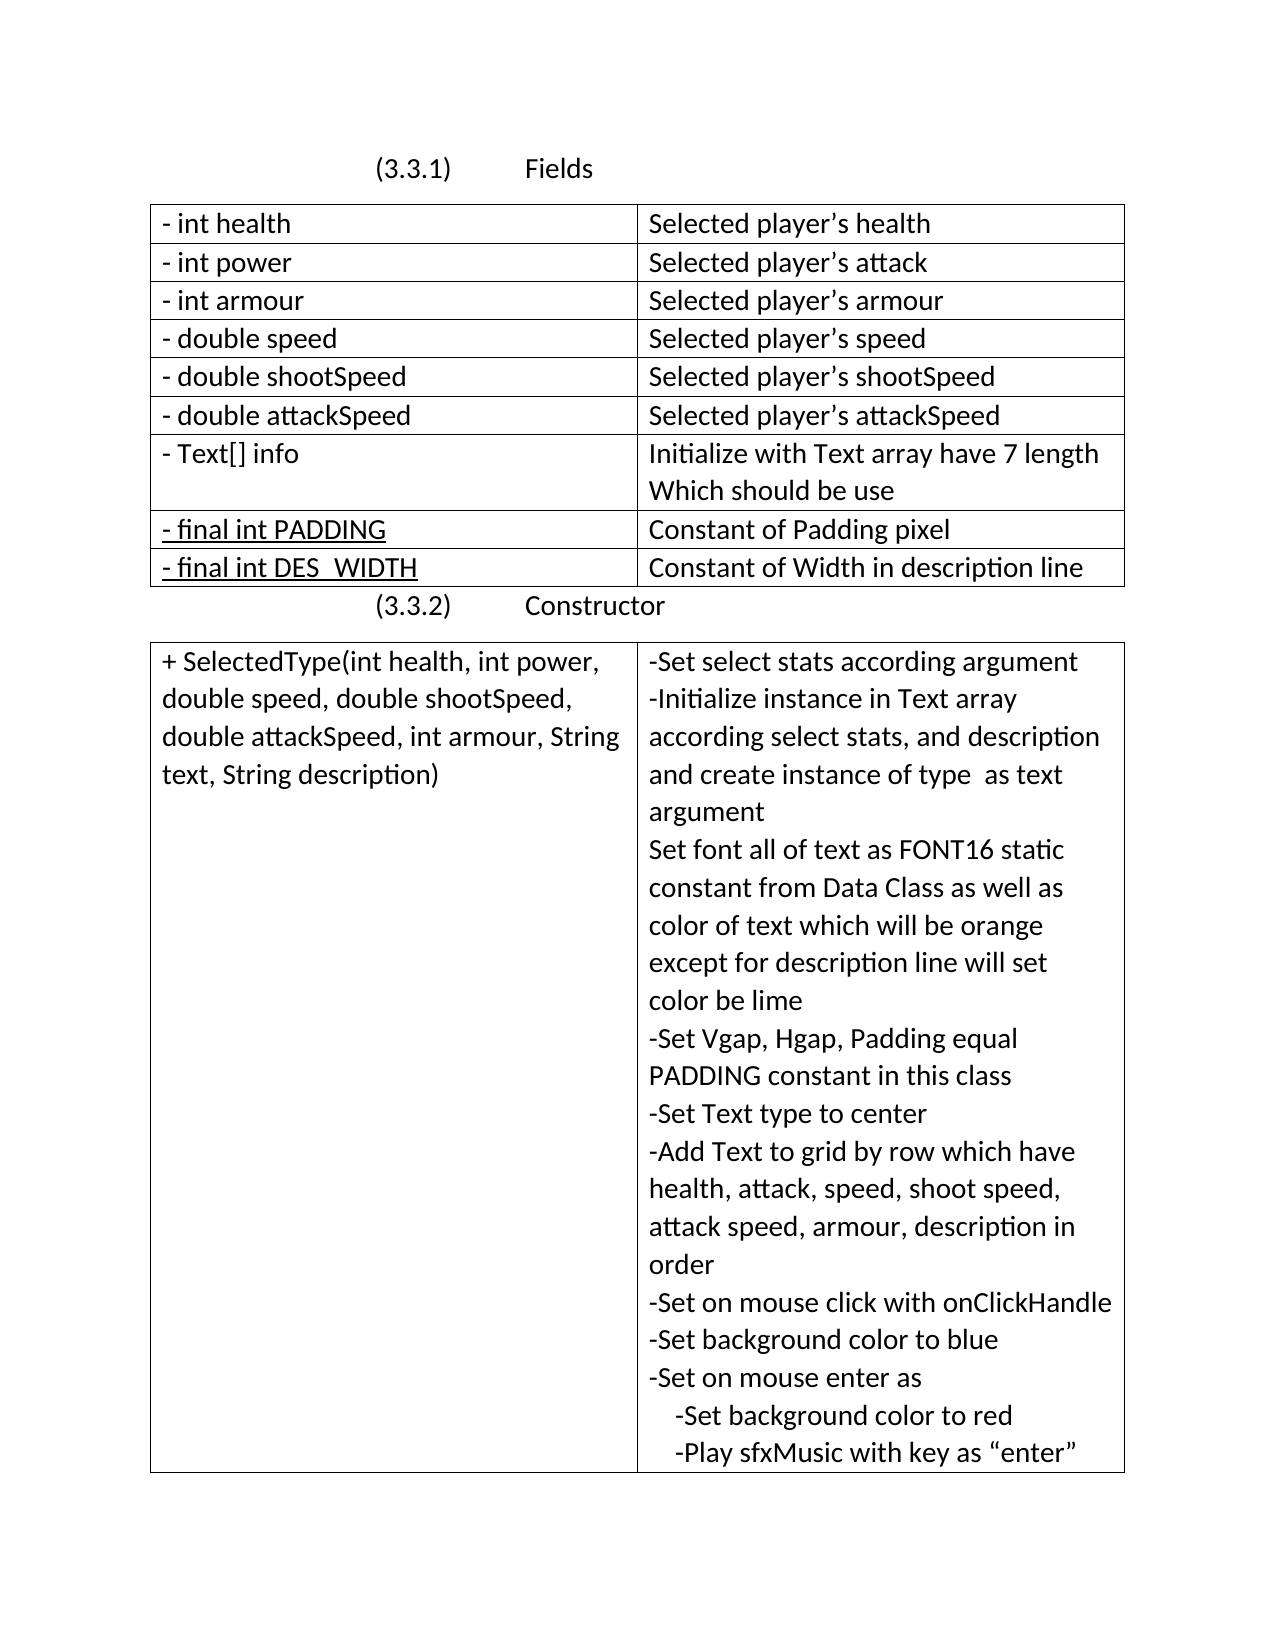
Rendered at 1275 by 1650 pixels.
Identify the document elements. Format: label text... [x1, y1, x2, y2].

table_cell - int armour [151, 282, 637, 319]
table_cell - double speed [151, 320, 637, 357]
table_cell Selected player’s speed [638, 320, 1124, 357]
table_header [638, 643, 1124, 1472]
table_cell - final int DES_WIDTH [151, 549, 637, 586]
table_cell Selected player’s attackSpeed [638, 397, 1124, 434]
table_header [151, 643, 637, 1472]
table_cell Constant of Padding pixel [638, 511, 1124, 548]
list Fields [375, 150, 1125, 186]
table_cell Constant of Width in description line [638, 549, 1124, 586]
table_header Selected player’s health [638, 205, 1124, 243]
table_cell - double attackSpeed [151, 397, 637, 434]
table_cell - final int PADDING [151, 511, 637, 548]
list Constructor [375, 587, 1125, 623]
table_cell Initialize with Text array have 7 length Which should be use [638, 435, 1124, 510]
table_cell Selected player’s armour [638, 282, 1124, 319]
table_header - int health [151, 205, 637, 243]
table_cell Selected player’s attack [638, 244, 1124, 281]
table_cell Selected player’s shootSpeed [638, 358, 1124, 396]
table_cell - int power [151, 244, 637, 281]
table_cell - double shootSpeed [151, 358, 637, 396]
table_cell - Text[] info [151, 435, 637, 510]
